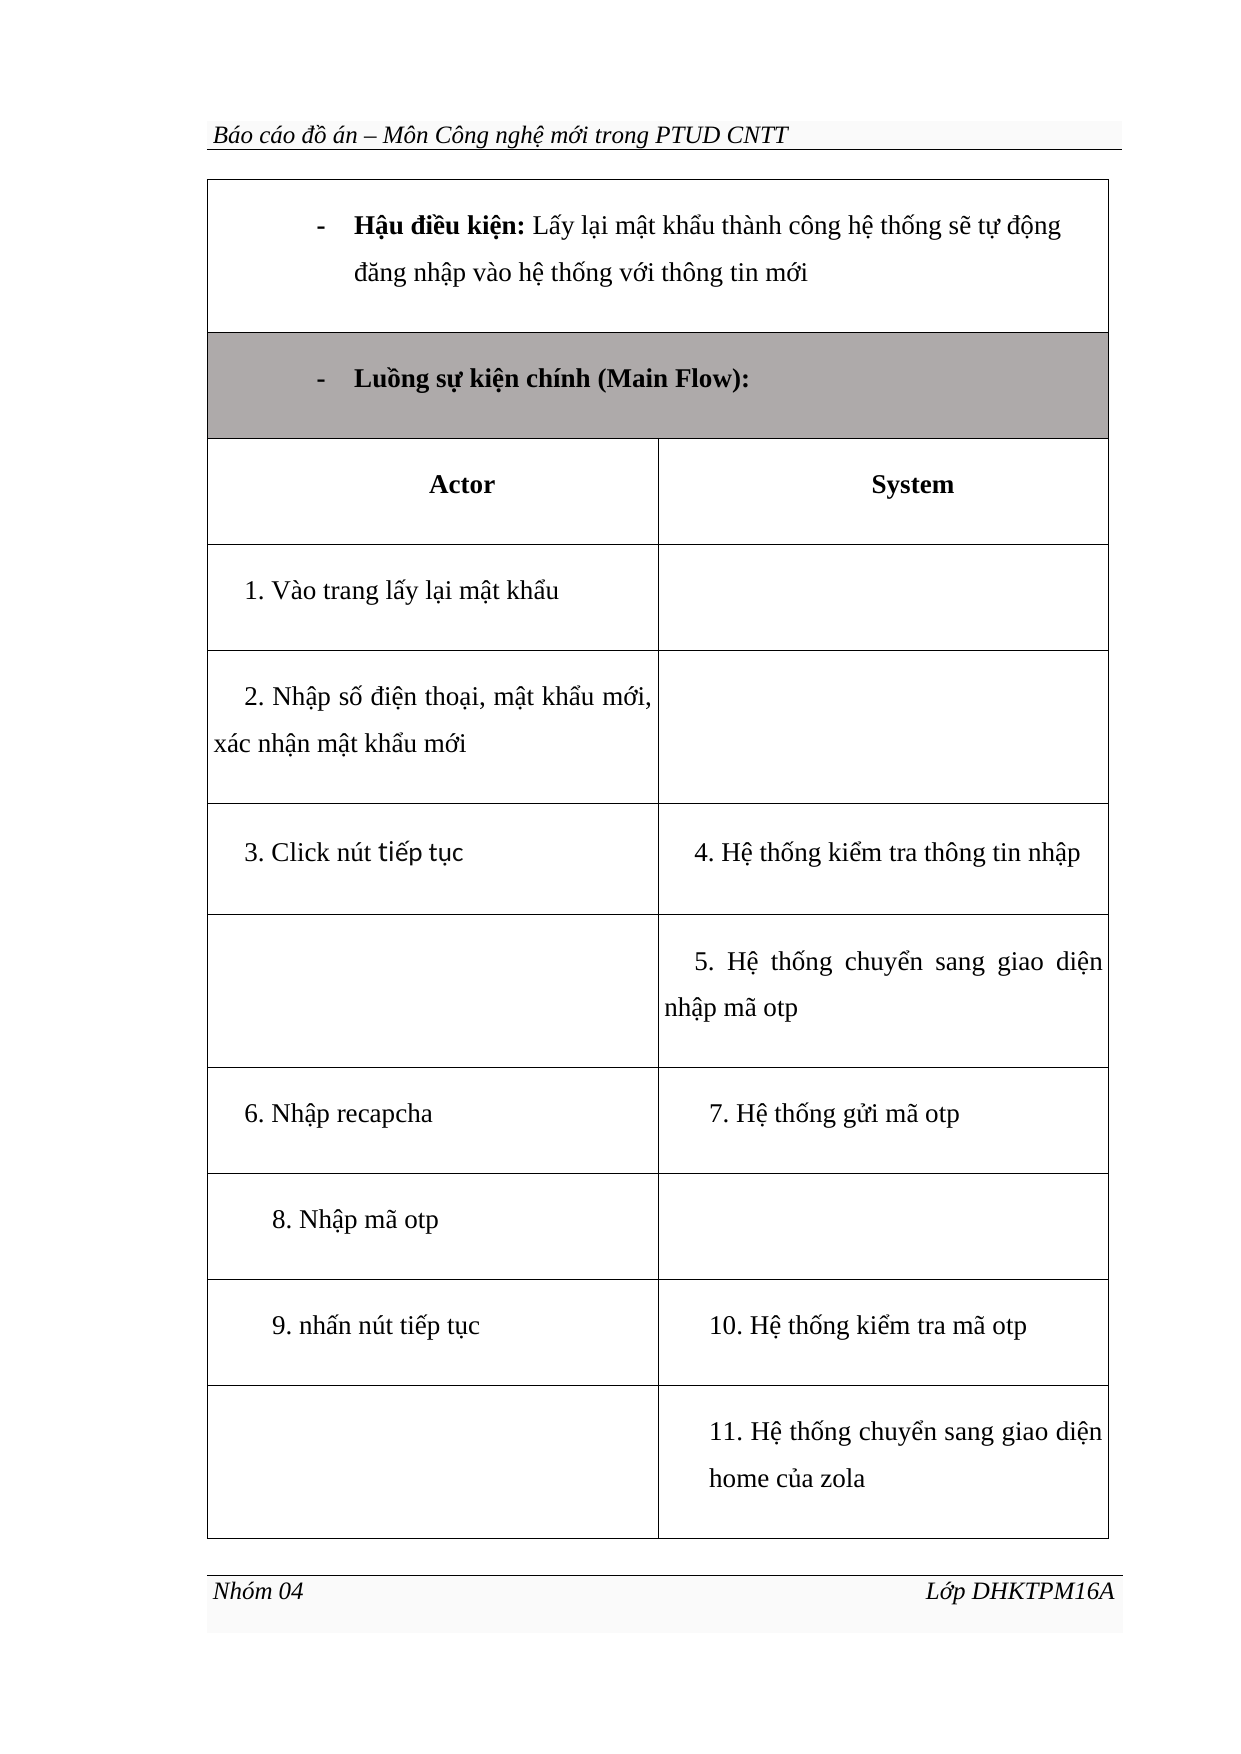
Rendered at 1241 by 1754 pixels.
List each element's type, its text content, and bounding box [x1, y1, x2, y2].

table_cell Hậu điều kiện: Lấy lại mật khẩu thành công hệ thống sẽ tự động đăng nhập vào hệ thống với thông tin mới [208, 180, 1108, 332]
table_cell [208, 1386, 658, 1538]
table_cell 8. Nhập mã otp [208, 1174, 658, 1279]
table_cell 5. Hệ thống chuyển sang giao diện nhập mã otp [659, 915, 1108, 1067]
table_cell 2. Nhập số điện thoại, mật khẩu mới, xác nhận mật khẩu mới [208, 651, 658, 803]
table_cell System [659, 439, 1108, 544]
table_cell 6. Nhập recapcha [208, 1068, 658, 1173]
table_cell [659, 1174, 1108, 1279]
table_cell Actor [208, 439, 658, 544]
table_cell 7. Hệ thống gửi mã otp [659, 1068, 1108, 1173]
table_cell [659, 651, 1108, 803]
table_cell [208, 915, 658, 1067]
table_cell Luồng sự kiện chính (Main Flow): [208, 333, 1108, 438]
table_cell 3. Click nút tiếp tục [208, 804, 658, 914]
table_cell 4. Hệ thống kiểm tra thông tin nhập [659, 804, 1108, 914]
table_cell 10. Hệ thống kiểm tra mã otp [659, 1280, 1108, 1385]
table_cell 11. Hệ thống chuyển sang giao diện home của zola [659, 1386, 1108, 1538]
table_cell 1. Vào trang lấy lại mật khẩu [208, 545, 658, 650]
table_cell [659, 545, 1108, 650]
table_cell 9. nhấn nút tiếp tục [208, 1280, 658, 1385]
